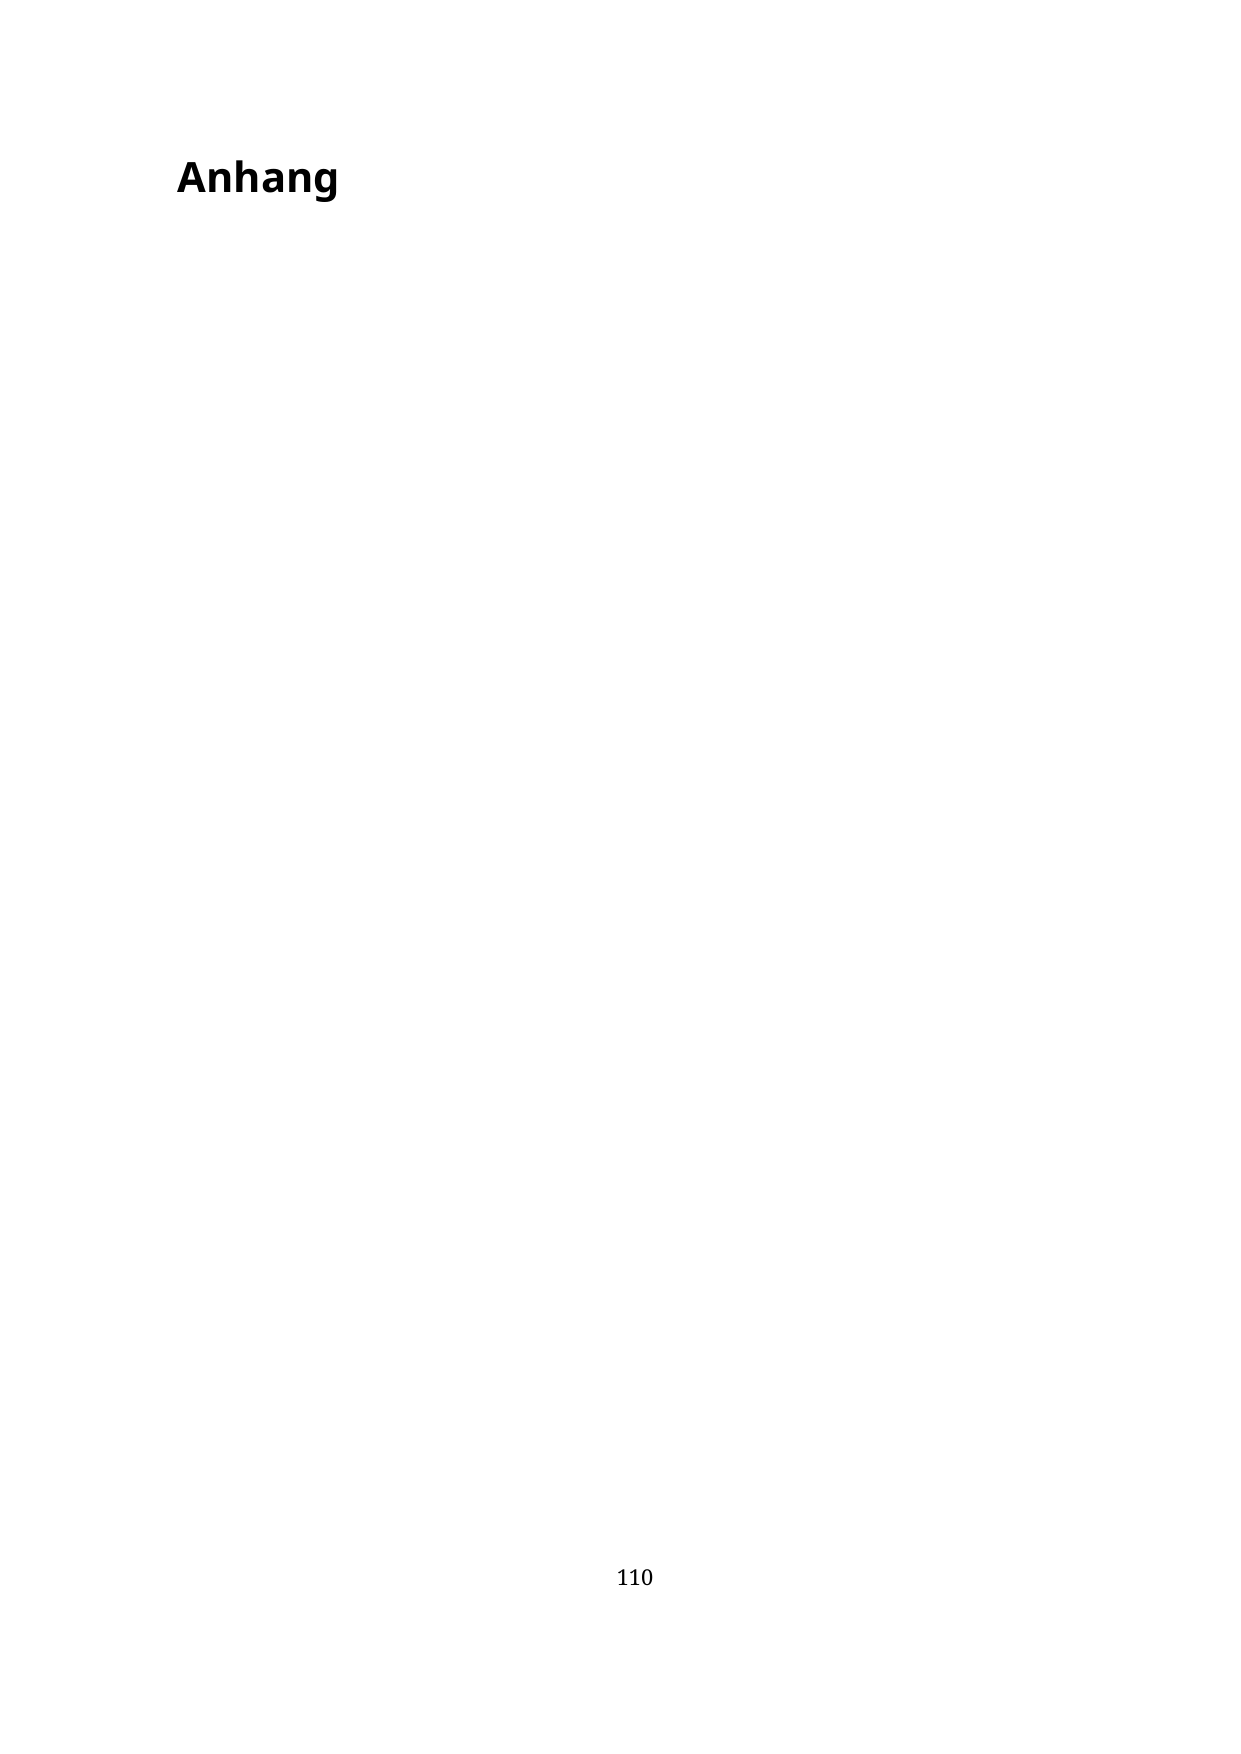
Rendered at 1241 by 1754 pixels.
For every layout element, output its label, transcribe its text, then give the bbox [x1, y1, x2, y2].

subtitle Anhang [177, 148, 1092, 204]
